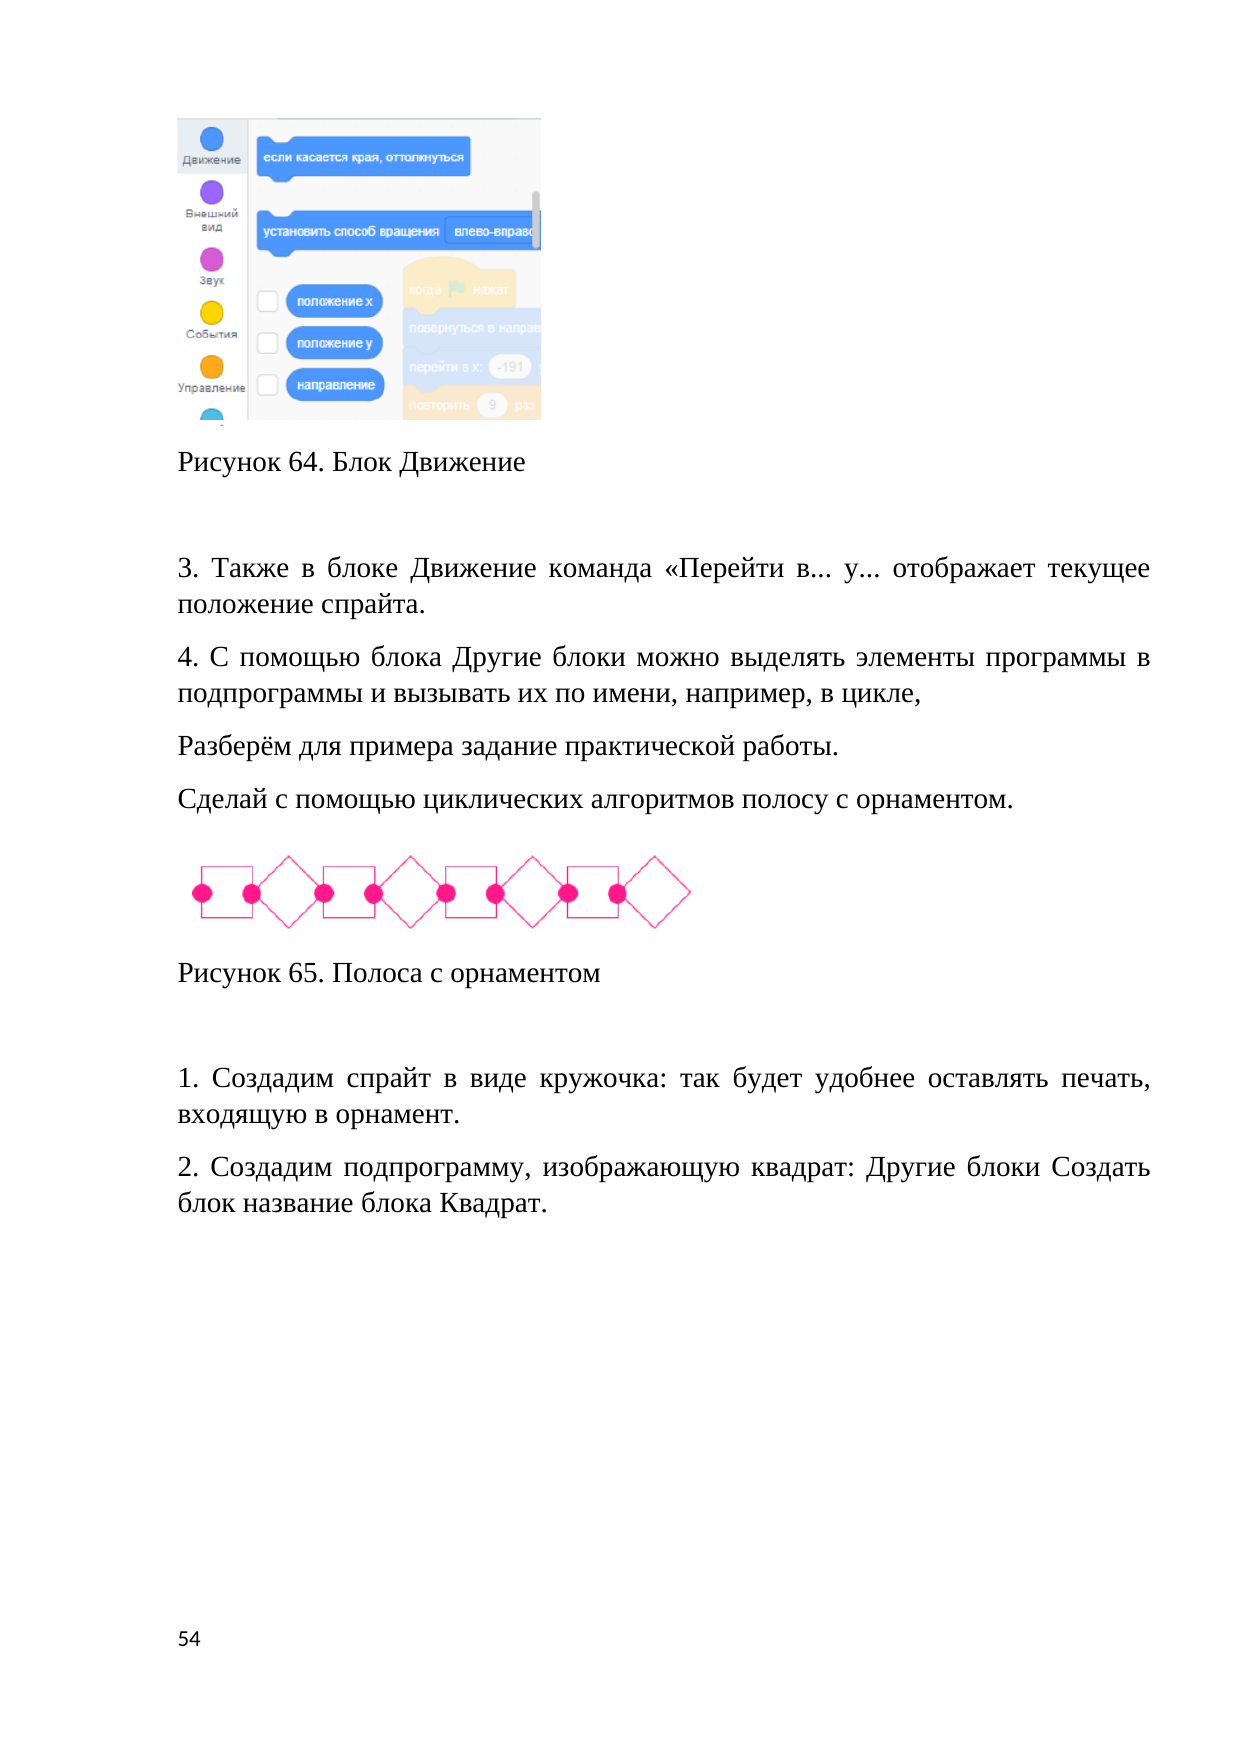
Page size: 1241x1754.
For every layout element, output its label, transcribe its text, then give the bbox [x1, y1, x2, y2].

picture [177, 833, 716, 937]
text Рисунок 64. Блок Движение [177, 444, 1152, 478]
picture [177, 118, 541, 426]
text Сделай с помощью циклических алгоритмов полосу с орнаментом. [177, 781, 1152, 814]
text 4. С помощью блока Другие блоки можно выделять элементы программы в подпрограммы и вызывать их по имени, например, в цикле, [177, 639, 1152, 709]
text 1. Создадим спрайт в виде кружочка: так будет удобнее оставлять печать, входящую в орнамент. [177, 1061, 1152, 1130]
text Рисунок 65. Полоса с орнаментом [177, 955, 1152, 988]
text 3. Также в блоке Движение команда «Перейти в... у... отображает текущее положение спрайта. [177, 550, 1152, 620]
text Разберём для примера задание практической работы. [177, 728, 1152, 761]
text 2. Создадим подпрограмму, изображающую квадрат: Другие блоки Создать блок название блока Квадрат. [177, 1149, 1152, 1219]
